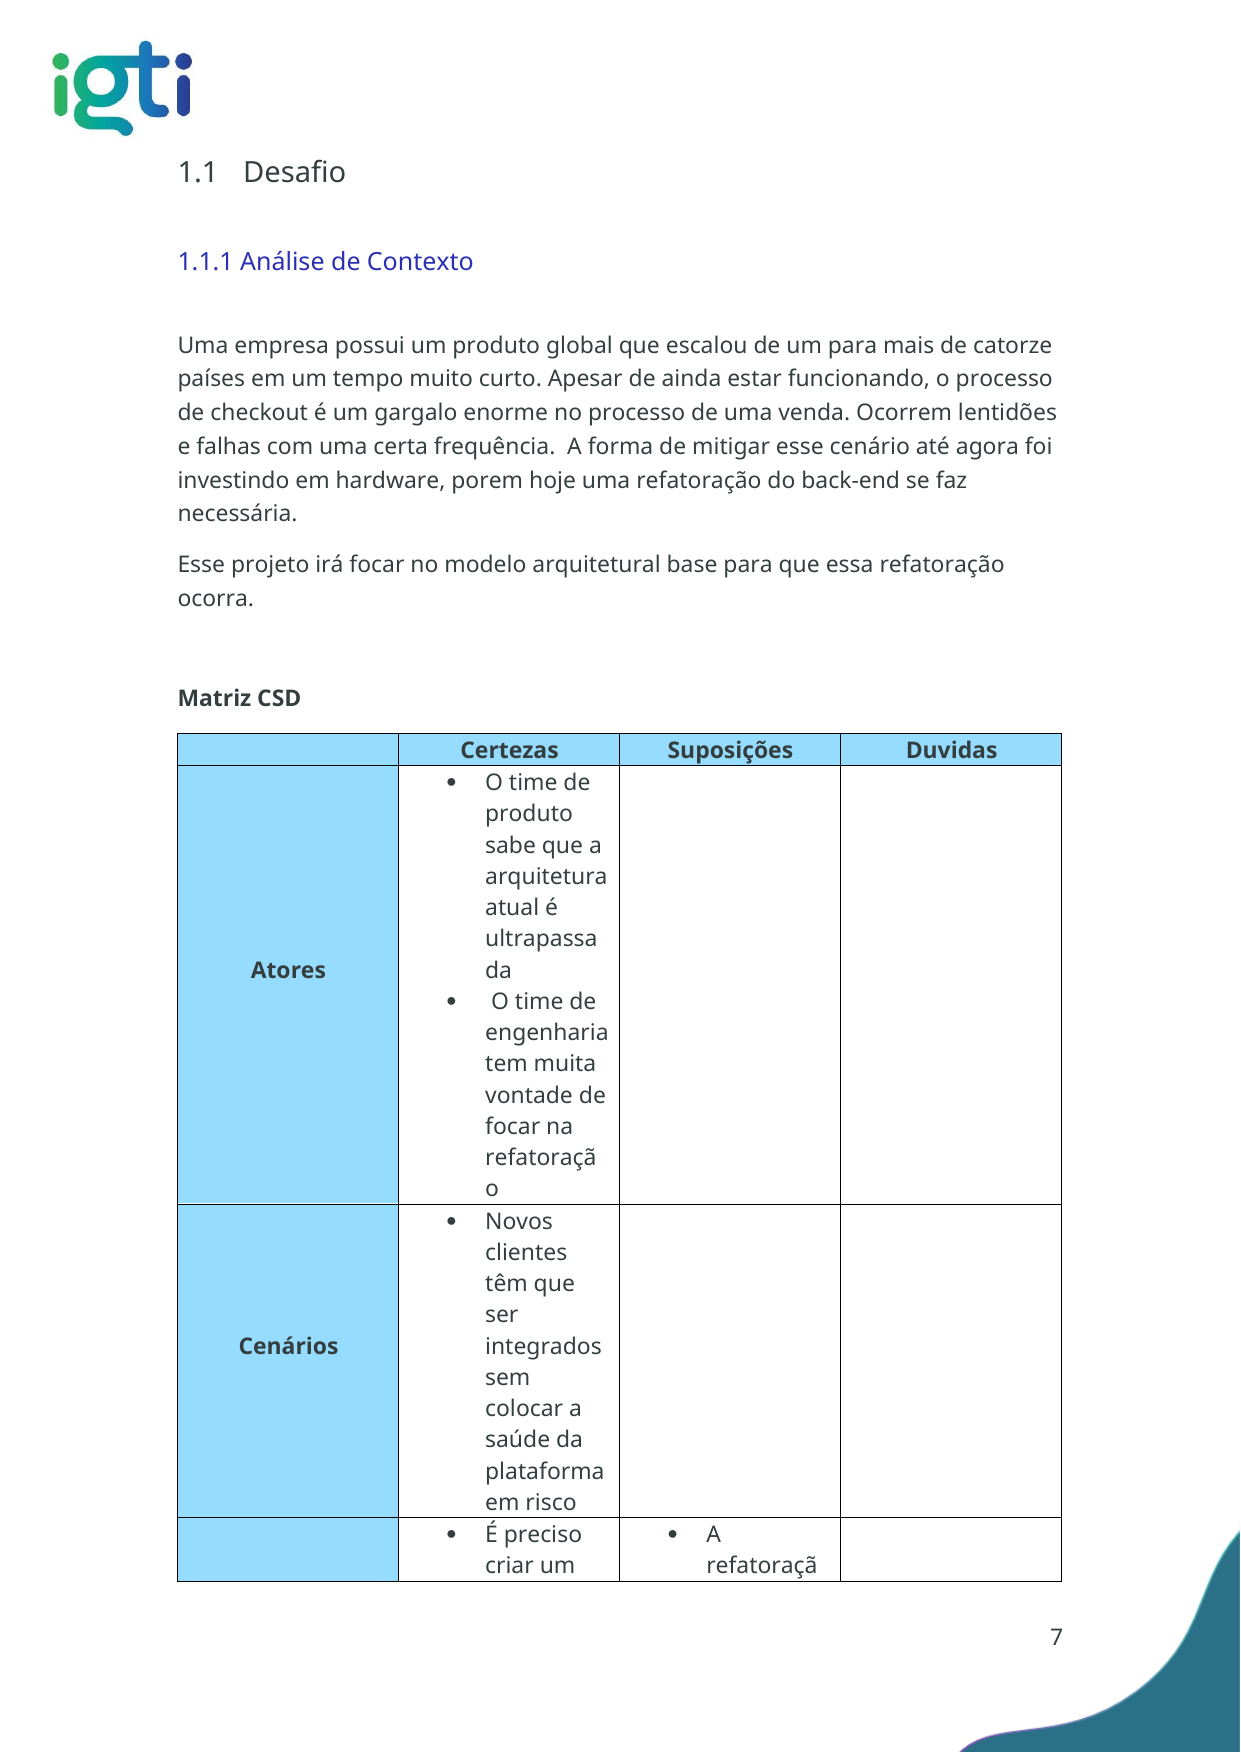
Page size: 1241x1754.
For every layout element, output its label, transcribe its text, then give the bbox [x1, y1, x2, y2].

table_header Certezas [399, 734, 619, 765]
table_header Suposições [620, 734, 840, 765]
subtitle 1.1.1 Análise de Contexto [177, 244, 1063, 278]
table_cell O time de produto sabe que a arquitetura atual é ultrapassada O time de engenharia tem muita vontade de focar na refatoração [399, 766, 619, 1203]
text Esse projeto irá focar no modelo arquitetural base para que essa refatoração ocorra. [177, 548, 1063, 613]
table_cell [841, 1205, 1061, 1517]
table_header Duvidas [841, 734, 1061, 765]
table_cell Regras [178, 1518, 398, 1581]
text Matriz CSD [177, 682, 1063, 713]
table_cell [841, 766, 1061, 1203]
table_cell Cenários [178, 1205, 398, 1517]
table_cell [620, 766, 840, 1203]
table_cell É preciso criar um plano de refatoração É preciso cria um desenho da nova arquitetura [399, 1518, 619, 1581]
picture [955, 1525, 1241, 1752]
picture [37, 34, 205, 141]
table_cell Atores [178, 766, 398, 1203]
table_cell [620, 1205, 840, 1517]
table_cell A refatoração não pode causar impacto negativos nos clientes atuais [620, 1518, 840, 1581]
text Uma empresa possui um produto global que escalou de um para mais de catorze países em um tempo muito curto. Apesar de ainda estar funcionando, o processo de checkout é um gargalo enorme no processo de uma venda. Ocorrem lentidões e falhas com uma certa frequência. A forma de mitigar esse cenário até agora foi investindo em hardware, porem hoje uma refatoração do back-end se faz necessária. [177, 328, 1063, 528]
table_header [178, 734, 398, 765]
table_cell Novos clientes têm que ser integrados sem colocar a saúde da plataforma em risco [399, 1205, 619, 1517]
subtitle Desafio [177, 152, 1063, 191]
table_cell [841, 1518, 1061, 1581]
